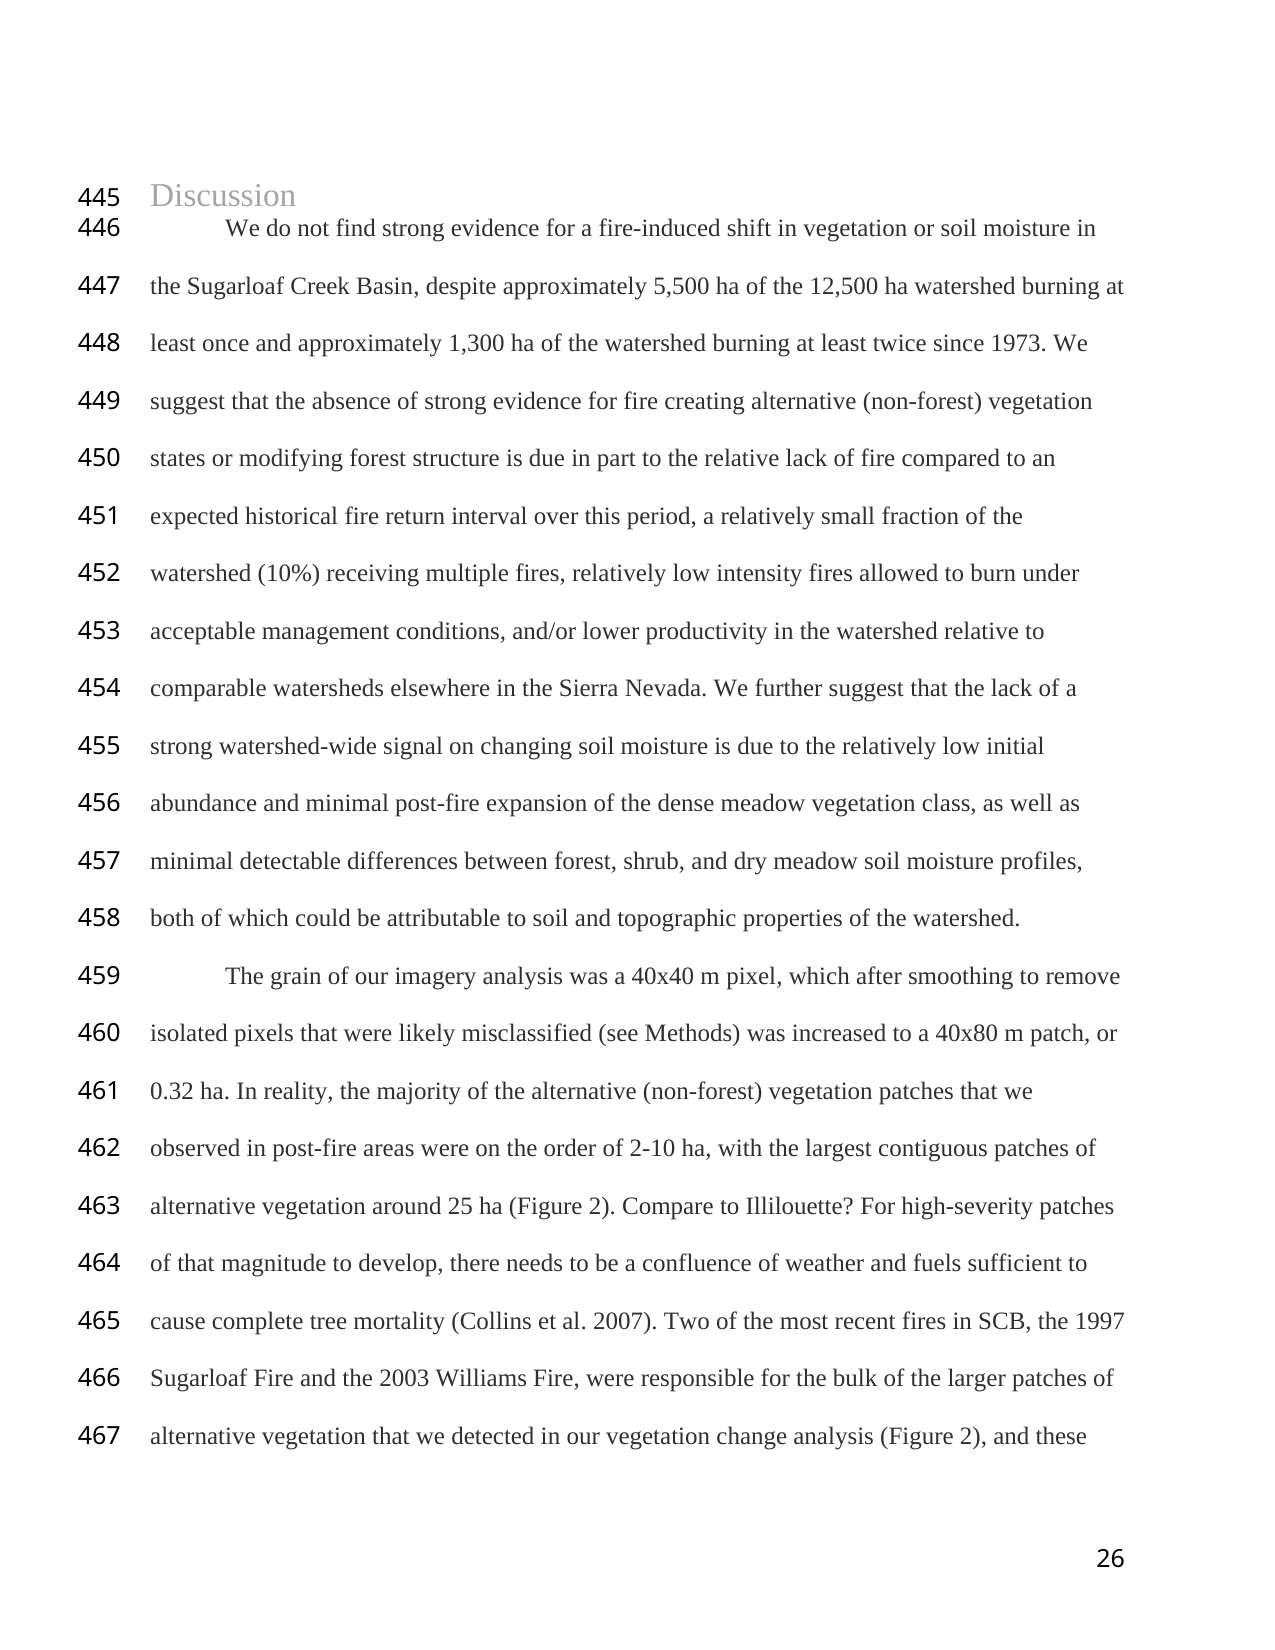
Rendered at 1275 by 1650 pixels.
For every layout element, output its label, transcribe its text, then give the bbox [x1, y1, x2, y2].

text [150, 961, 1125, 1449]
subtitle Discussion [150, 175, 1125, 213]
text We do not find strong evidence for a fire-induced shift in vegetation or soil moisture in the Sugarloaf Creek Basin, despite approximately 5,500 ha of the 12,500 ha watershed burning at least once and approximately 1,300 ha of the watershed burning at least twice since 1973. We suggest that the absence of strong evidence for fire creating alternative (non-forest) vegetation states or modifying forest structure is due in part to the relative lack of fire compared to an expected historical fire return interval over this period, a relatively small fraction of the watershed (10%) receiving multiple fires, relatively low intensity fires allowed to burn under acceptable management conditions, and/or lower productivity in the watershed relative to comparable watersheds elsewhere in the Sierra Nevada. We further suggest that the lack of a strong watershed-wide signal on changing soil moisture is due to the relatively low initial abundance and minimal post-fire expansion of the dense meadow vegetation class, as well as minimal detectable differences between forest, shrub, and dry meadow soil moisture profiles, both of which could be attributable to soil and topographic properties of the watershed. [150, 213, 1125, 932]
